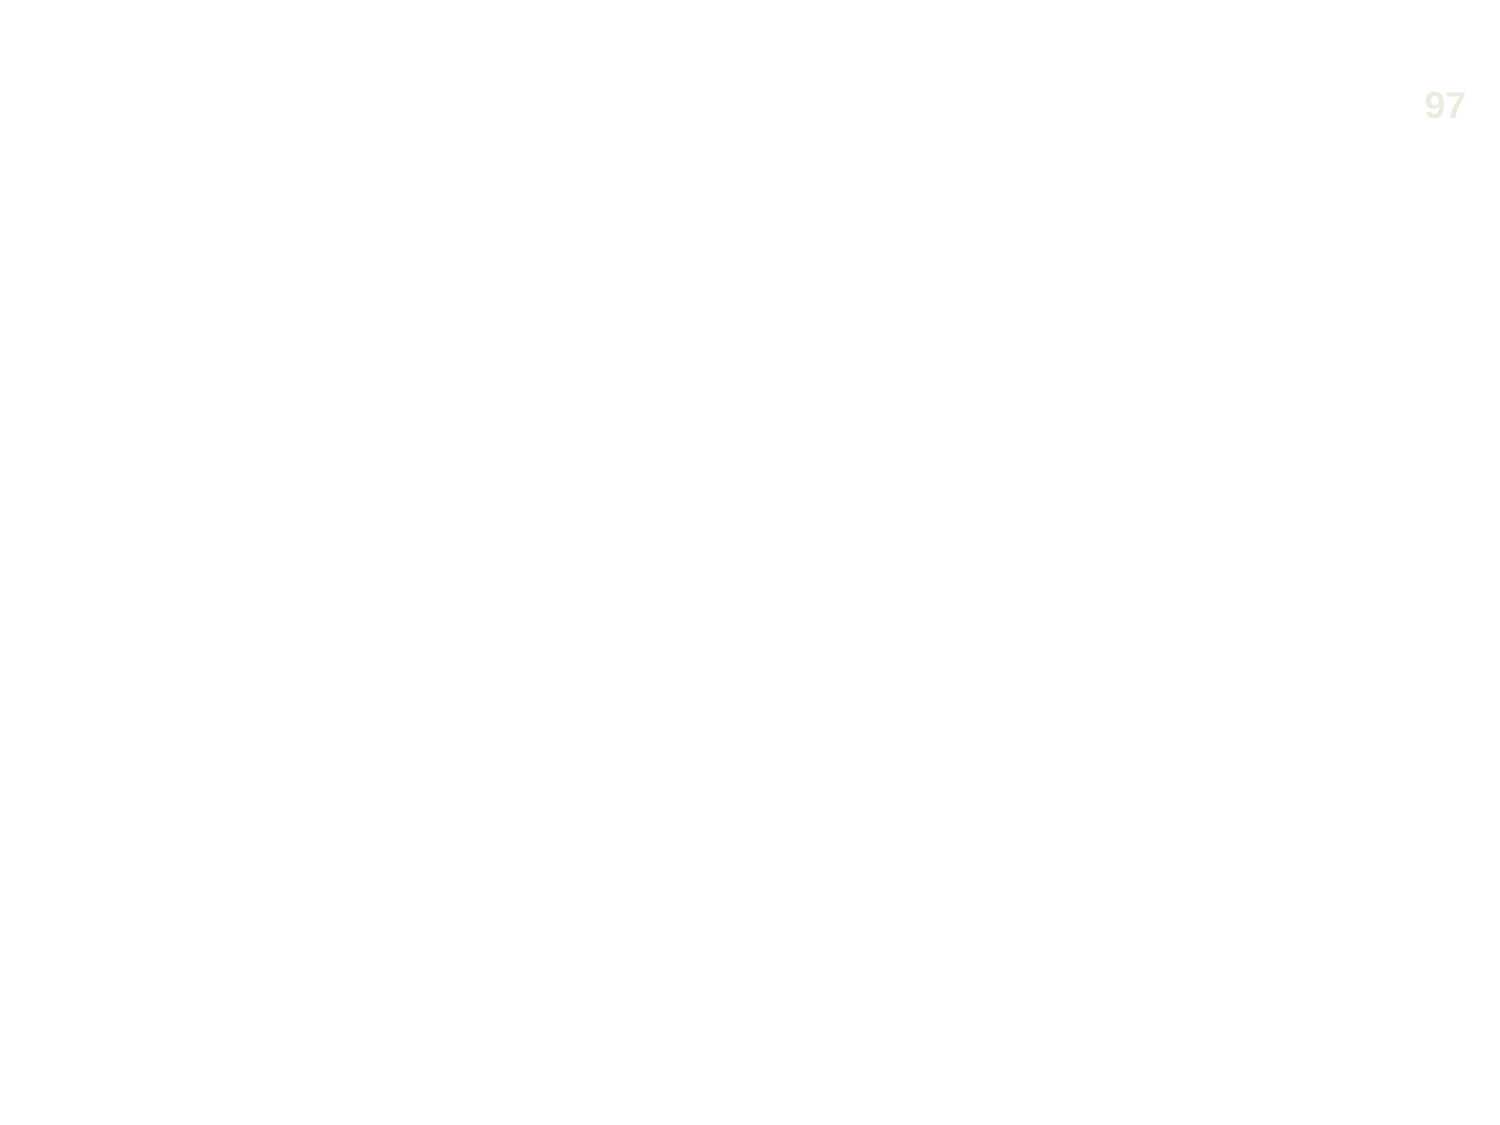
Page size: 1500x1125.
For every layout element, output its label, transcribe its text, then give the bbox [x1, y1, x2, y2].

text 97 [54, 83, 1466, 126]
